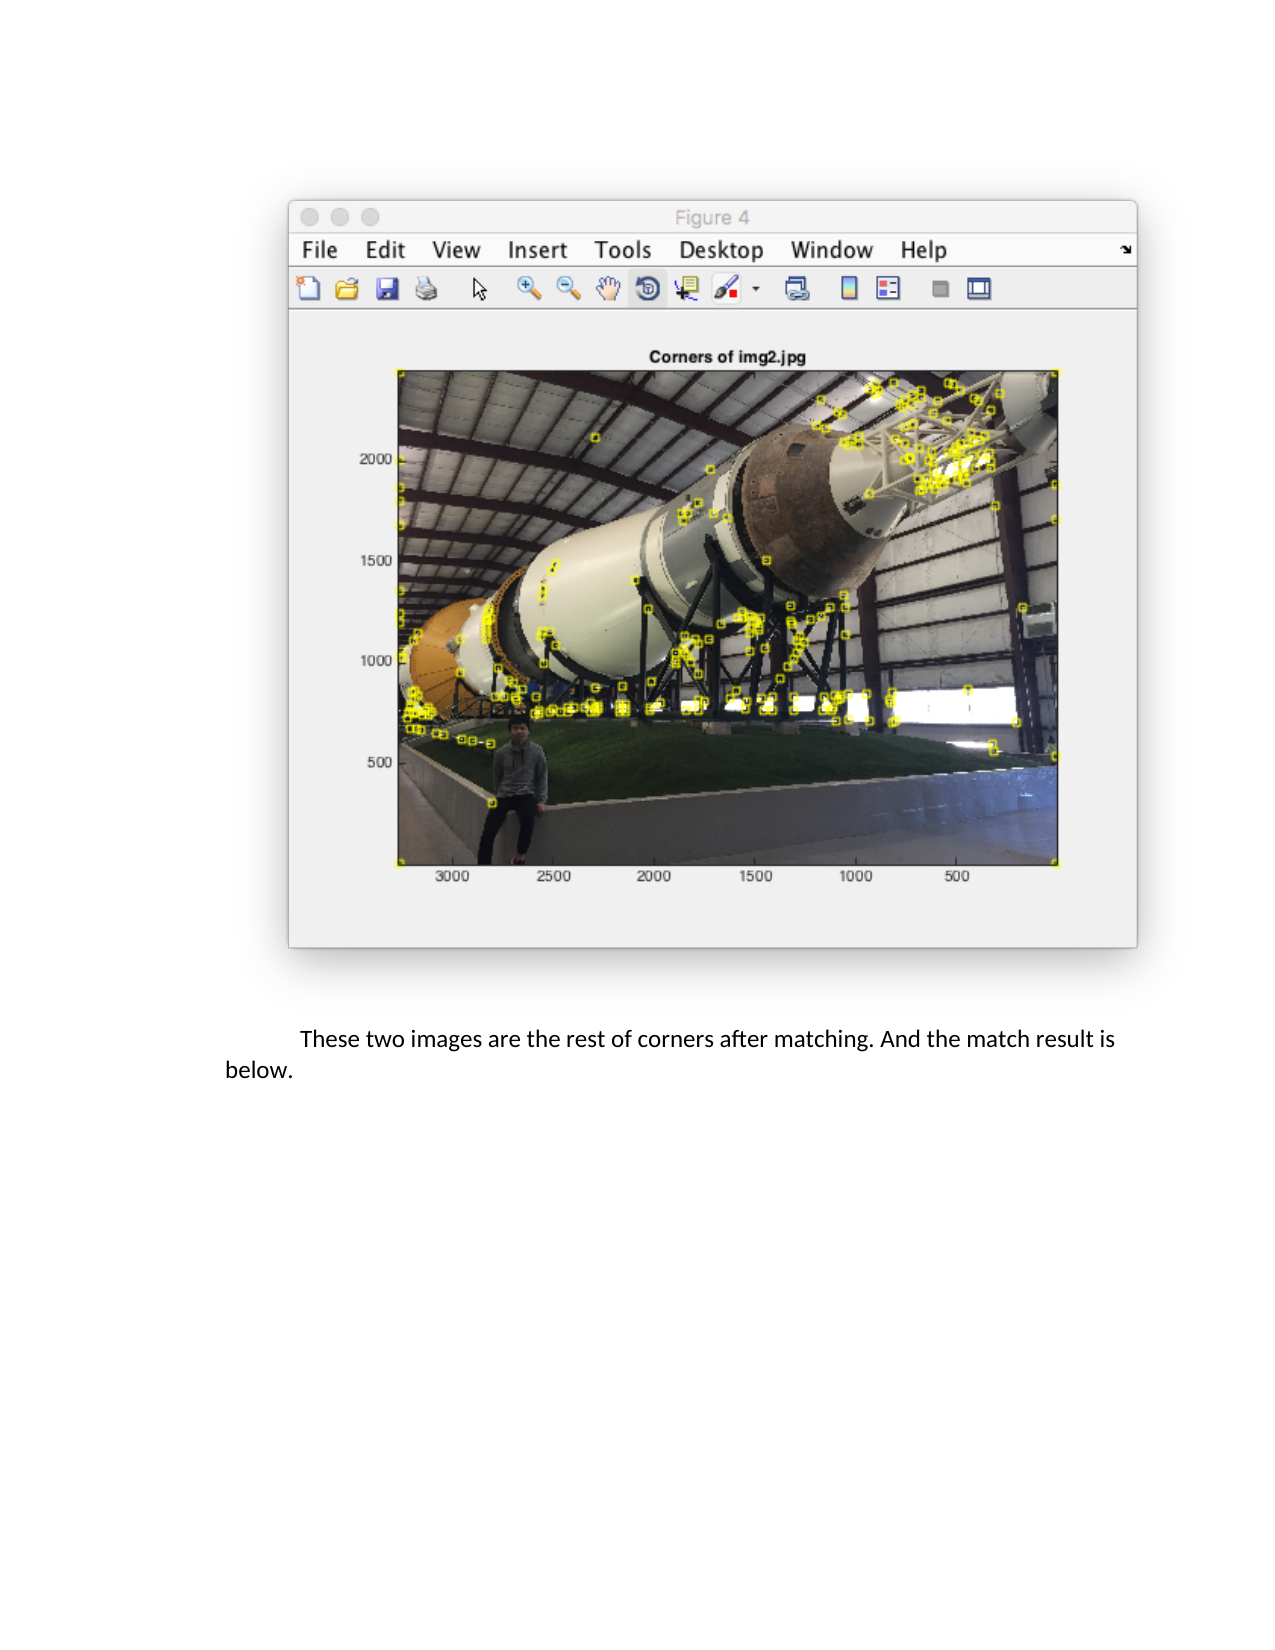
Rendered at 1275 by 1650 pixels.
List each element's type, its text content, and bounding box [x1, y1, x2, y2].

picture [225, 150, 1200, 1024]
list These two images are the rest of corners after matching. And the match result is below. [225, 1024, 1125, 1084]
